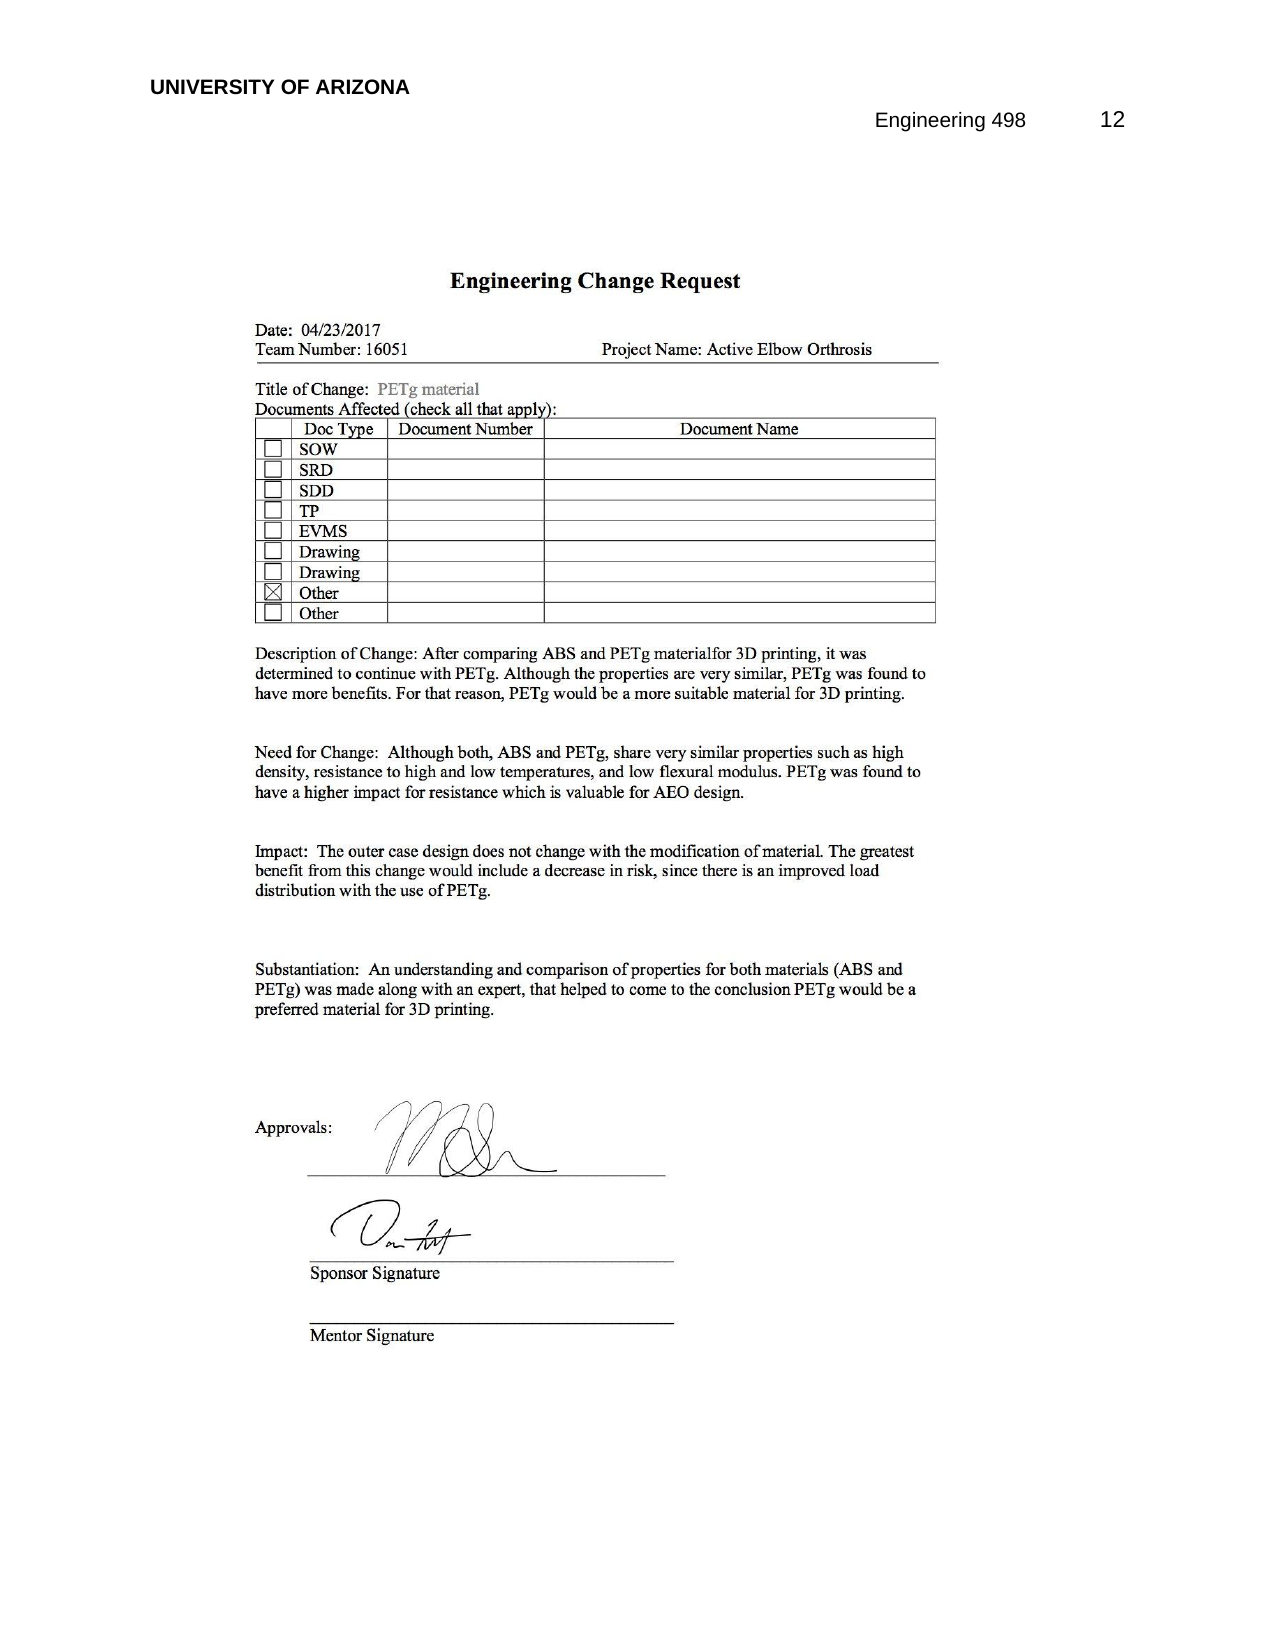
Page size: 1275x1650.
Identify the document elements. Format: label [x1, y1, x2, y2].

picture [150, 163, 1039, 1183]
picture [150, 1186, 1055, 1372]
